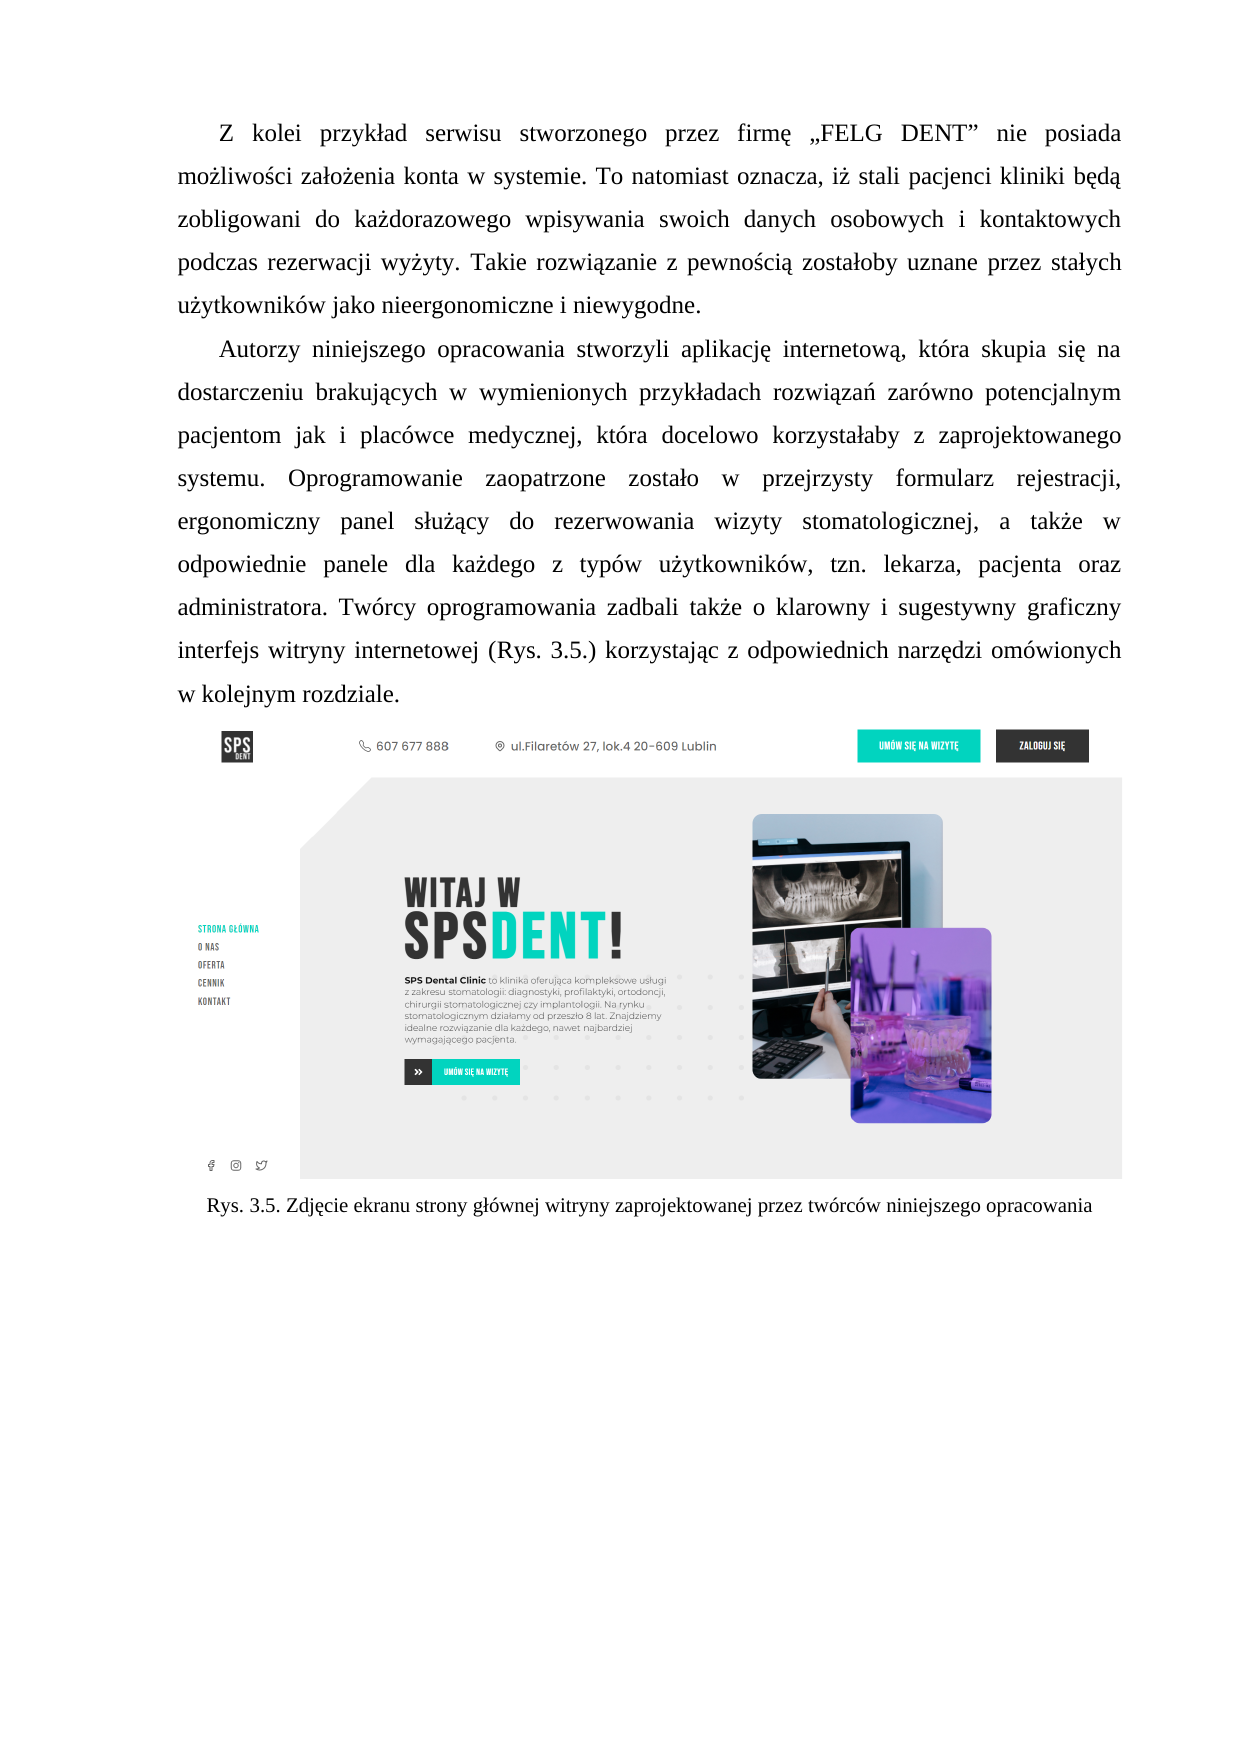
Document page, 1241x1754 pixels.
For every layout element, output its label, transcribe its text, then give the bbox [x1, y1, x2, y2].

text Autorzy niniejszego opracowania stworzyli aplikację internetową, która skupia się na dostarczeniu brakujących w wymienionych przykładach rozwiązań zarówno potencjalnym pacjentom jak i placówce medycznej, która docelowo korzystałaby z zaprojektowanego systemu. Oprogramowanie zaopatrzone zostało w przejrzysty formularz rejestracji, ergonomiczny panel służący do rezerwowania wizyty stomatologicznej, a także w odpowiednie panele dla każdego z typów użytkowników, tzn. lekarza, pacjenta oraz administratora. Twórcy oprogramowania zadbali także o klarowny i sugestywny graficzny interfejs witryny internetowej (Rys. 3.5.) korzystając z odpowiednich narzędzi omówionych w kolejnym rozdziale. [177, 334, 1122, 707]
text Rys. 3.5. Zdjęcie ekranu strony głównej witryny zaprojektowanej przez twórców niniejszego opracowania [177, 1193, 1122, 1217]
text Z kolei przykład serwisu stworzonego przez firmę „FELG DENT” nie posiada możliwości założenia konta w systemie. To natomiast oznacza, iż stali pacjenci kliniki będą zobligowani do każdorazowego wpisywania swoich danych osobowych i kontaktowych podczas rezerwacji wyżyty. Takie rozwiązanie z pewnością zostałoby uznane przez stałych użytkowników jako nieergonomiczne i niewygodne. [177, 118, 1122, 319]
picture [177, 721, 1123, 1179]
